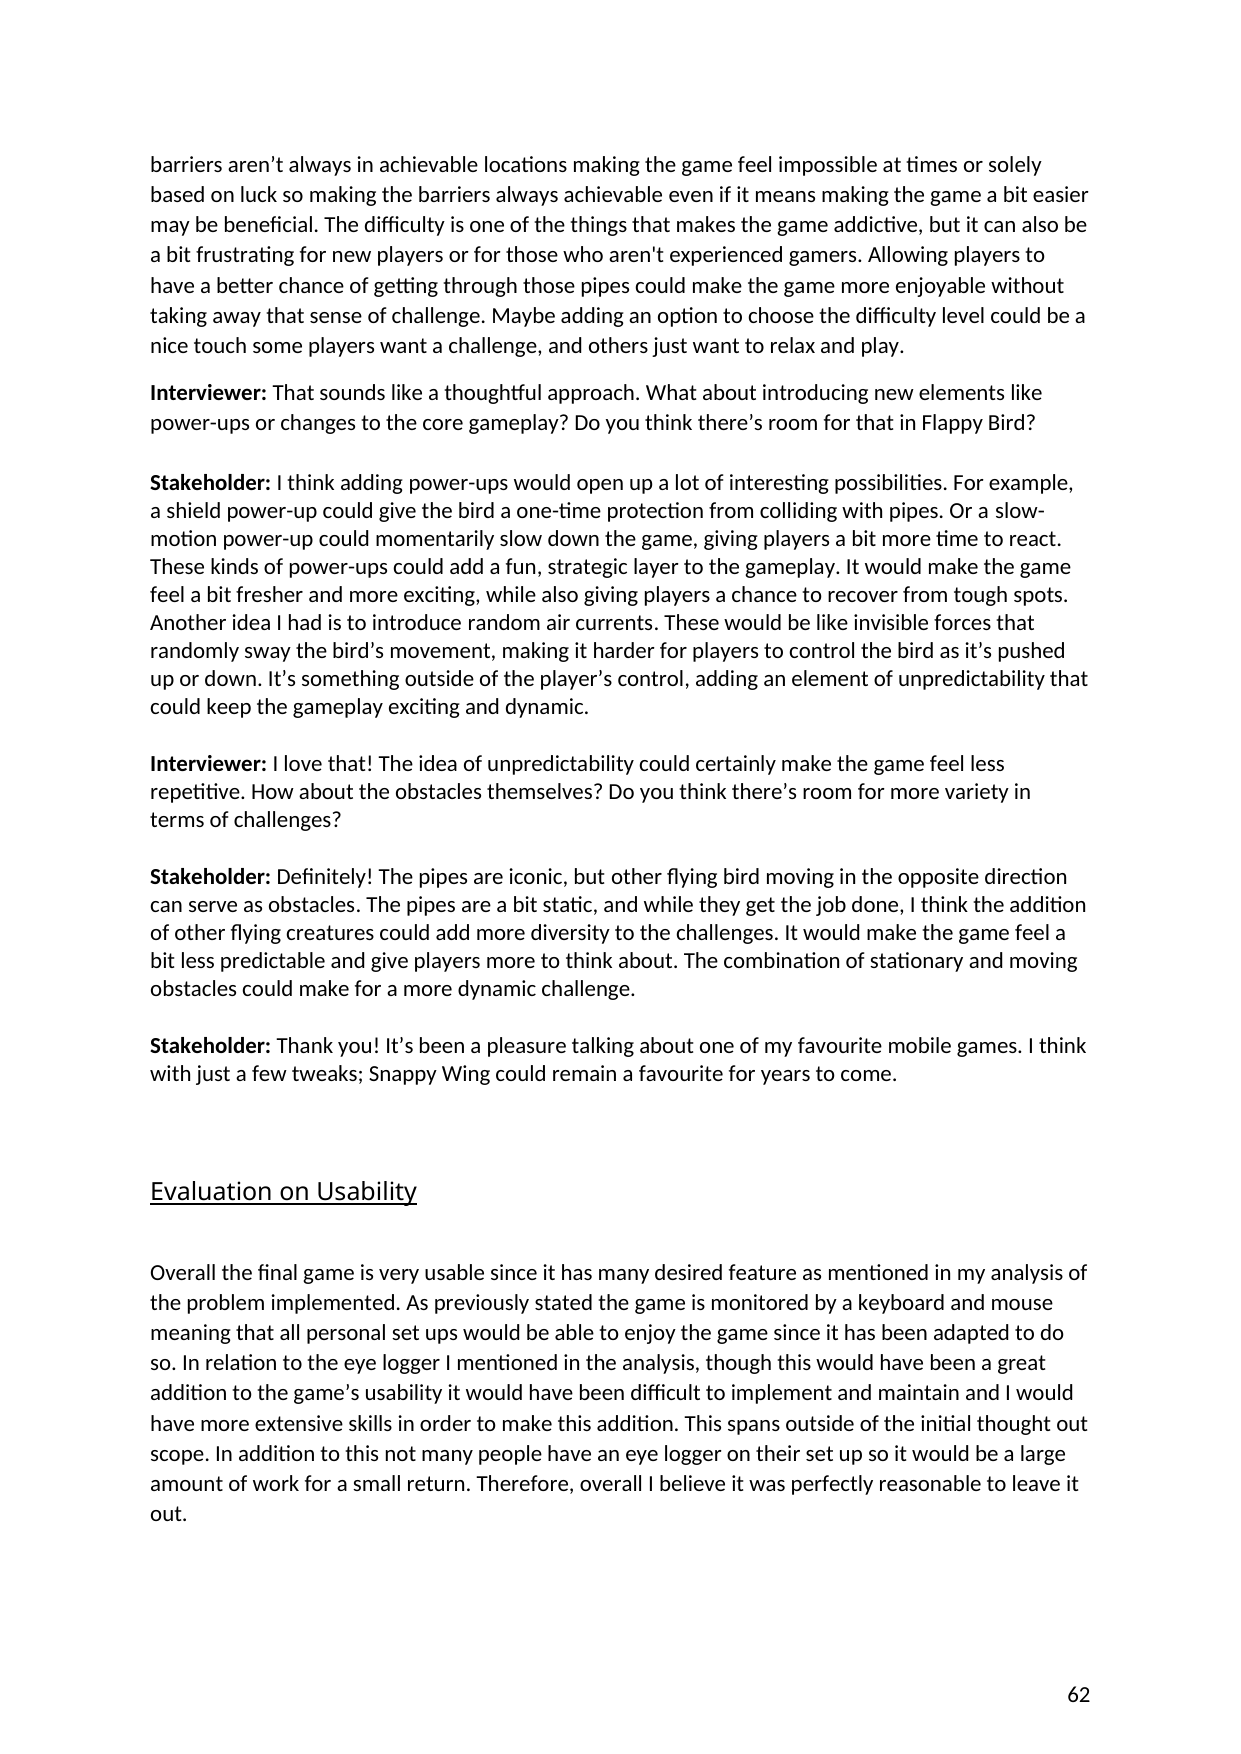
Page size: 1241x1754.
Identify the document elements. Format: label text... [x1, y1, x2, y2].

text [150, 150, 1090, 359]
subtitle Evaluation on Usability [150, 1174, 1090, 1208]
text Interviewer: I love that! The idea of unpredictability could certainly make the game feel less repetitive. How about the obstacles themselves? Do you think there’s room for more variety in terms of challenges? [150, 749, 1090, 833]
text Interviewer: That sounds like a thoughtful approach. What about introducing new elements like power-ups or changes to the core gameplay? Do you think there’s room for that in Flappy Bird? [150, 378, 1090, 436]
text Stakeholder: I think adding power-ups would open up a lot of interesting possibilities. For example, a shield power-up could give the bird a one-time protection from colliding with pipes. Or a slow-motion power-up could momentarily slow down the game, giving players a bit more time to react. These kinds of power-ups could add a fun, strategic layer to the gameplay. It would make the game feel a bit fresher and more exciting, while also giving players a chance to recover from tough spots. Another idea I had is to introduce random air currents. These would be like invisible forces that randomly sway the bird’s movement, making it harder for players to control the bird as it’s pushed up or down. It’s something outside of the player’s control, adding an element of unpredictability that could keep the gameplay exciting and dynamic. [150, 468, 1090, 720]
text Overall the final game is very usable since it has many desired feature as mentioned in my analysis of the problem implemented. As previously stated the game is monitored by a keyboard and mouse meaning that all personal set ups would be able to enjoy the game since it has been adapted to do so. In relation to the eye logger I mentioned in the analysis, though this would have been a great addition to the game’s usability it would have been difficult to implement and maintain and I would have more extensive skills in order to make this addition. This spans outside of the initial thought out scope. In addition to this not many people have an eye logger on their set up so it would be a large amount of work for a small return. Therefore, overall I believe it was perfectly reasonable to leave it out. [150, 1258, 1090, 1527]
text Stakeholder: Definitely! The pipes are iconic, but other flying bird moving in the opposite direction can serve as obstacles. The pipes are a bit static, and while they get the job done, I think the addition of other flying creatures could add more diversity to the challenges. It would make the game feel a bit less predictable and give players more to think about. The combination of stationary and moving obstacles could make for a more dynamic challenge. [150, 862, 1090, 1002]
text Stakeholder: Thank you! It’s been a pleasure talking about one of my favourite mobile games. I think with just a few tweaks; Snappy Wing could remain a favourite for years to come. [150, 1032, 1090, 1088]
